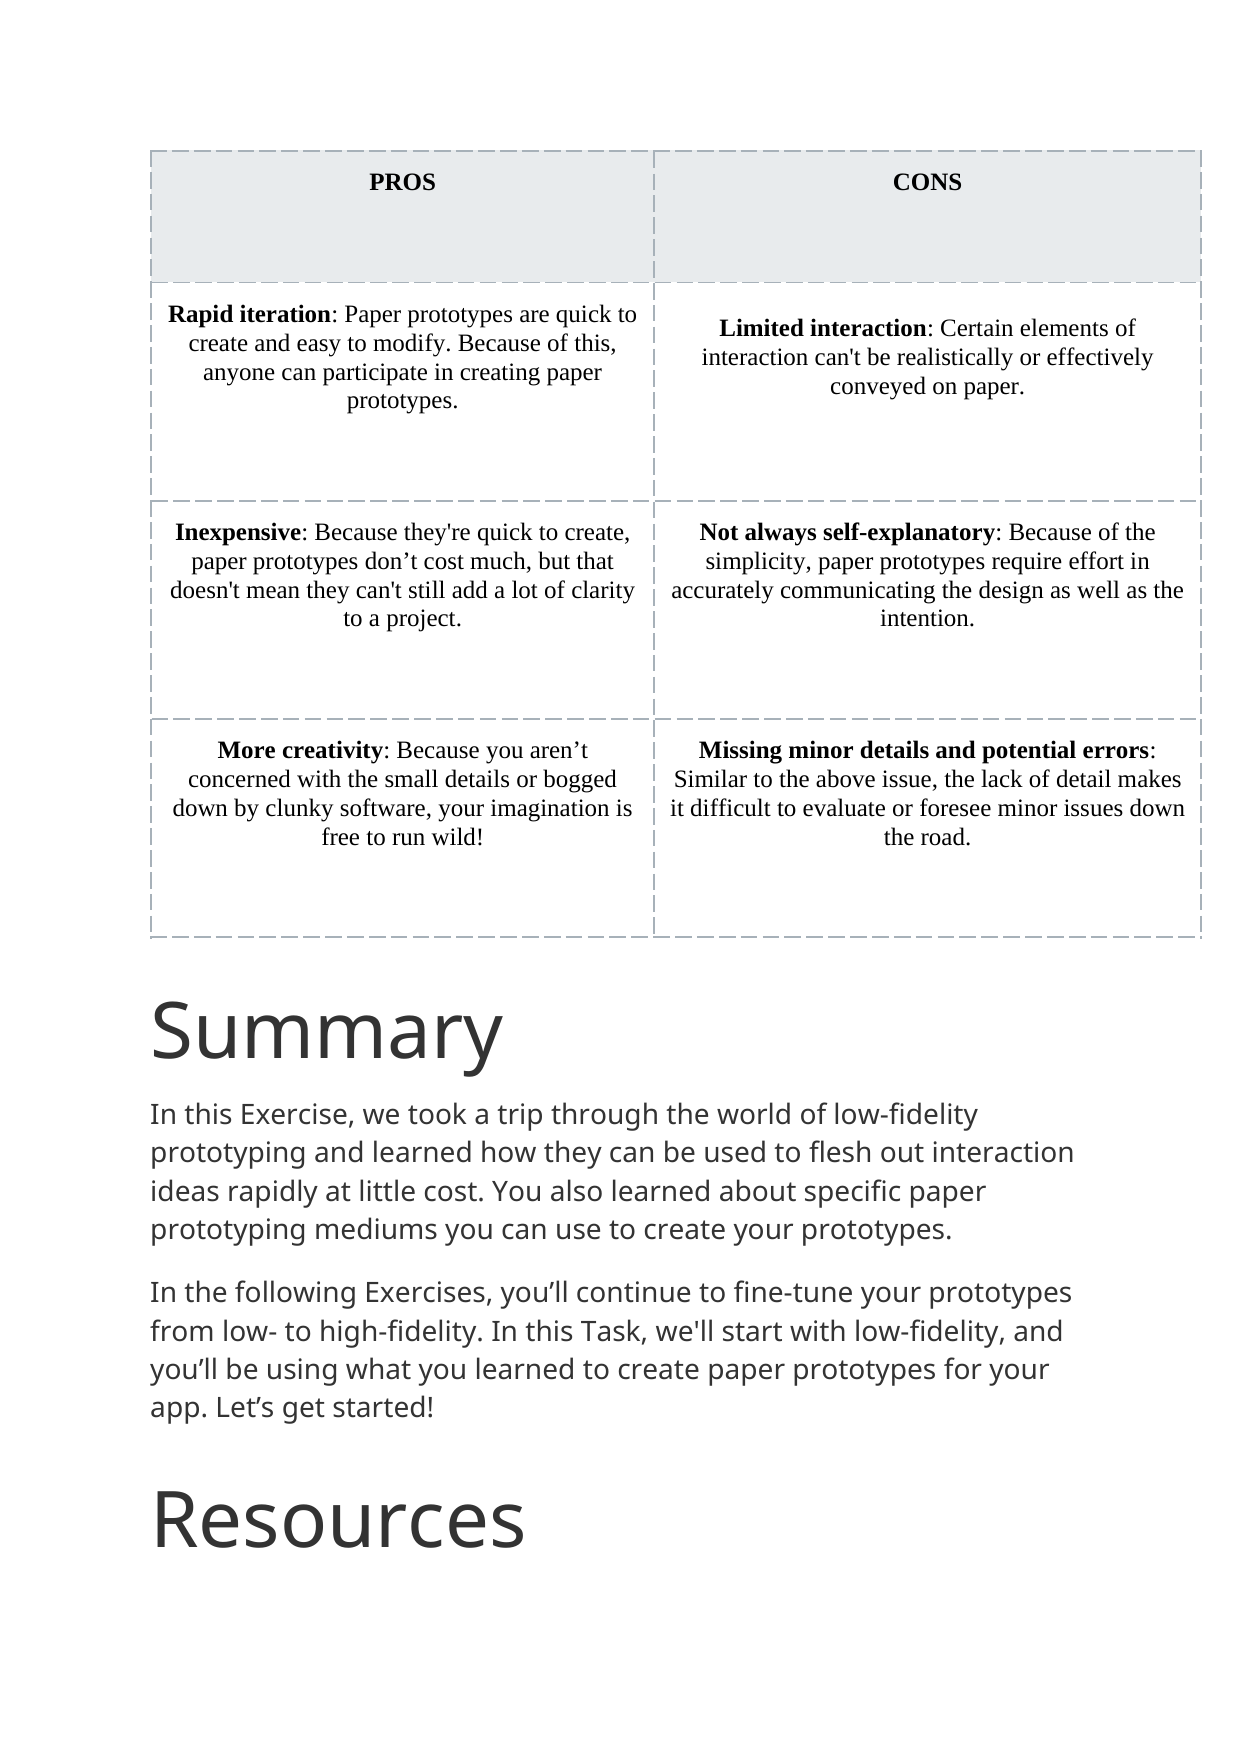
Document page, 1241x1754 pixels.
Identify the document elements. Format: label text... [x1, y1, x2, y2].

table_cell Not always self-explanatory: Because of the simplicity, paper prototypes require effort in accurately communicating the design as well as the intention. [654, 500, 1201, 718]
text Resources [150, 1463, 1090, 1570]
text Summary [150, 975, 1090, 1082]
table_cell Inexpensive: Because they're quick to create, paper prototypes don’t cost much, but that doesn't mean they can't still add a lot of clarity to a project. [151, 500, 654, 718]
table_header PROS [151, 150, 654, 282]
table_cell More creativity: Because you aren’t concerned with the small details or bogged down by clunky software, your imagination is free to run wild! [151, 718, 654, 936]
text In the following Exercises, you’ll continue to fine-tune your prototypes from low- to high-fidelity. In this Task, we'll start with low-fidelity, and you’ll be using what you learned to create paper prototypes for your app. Let’s get started! [150, 1273, 1090, 1426]
table_cell Missing minor details and potential errors: Similar to the above issue, the lack of detail makes it difficult to evaluate or foresee minor issues down the road. [654, 718, 1201, 936]
table_cell Rapid iteration: Paper prototypes are quick to create and easy to modify. Because of this, anyone can participate in creating paper prototypes. [151, 282, 654, 500]
table_header CONS [654, 150, 1201, 282]
table_cell Limited interaction: Certain elements of interaction can't be realistically or effectively conveyed on paper. [654, 282, 1201, 500]
text In this Exercise, we took a trip through the world of low-fidelity prototyping and learned how they can be used to flesh out interaction ideas rapidly at little cost. You also learned about specific paper prototyping mediums you can use to create your prototypes. [150, 1094, 1090, 1248]
